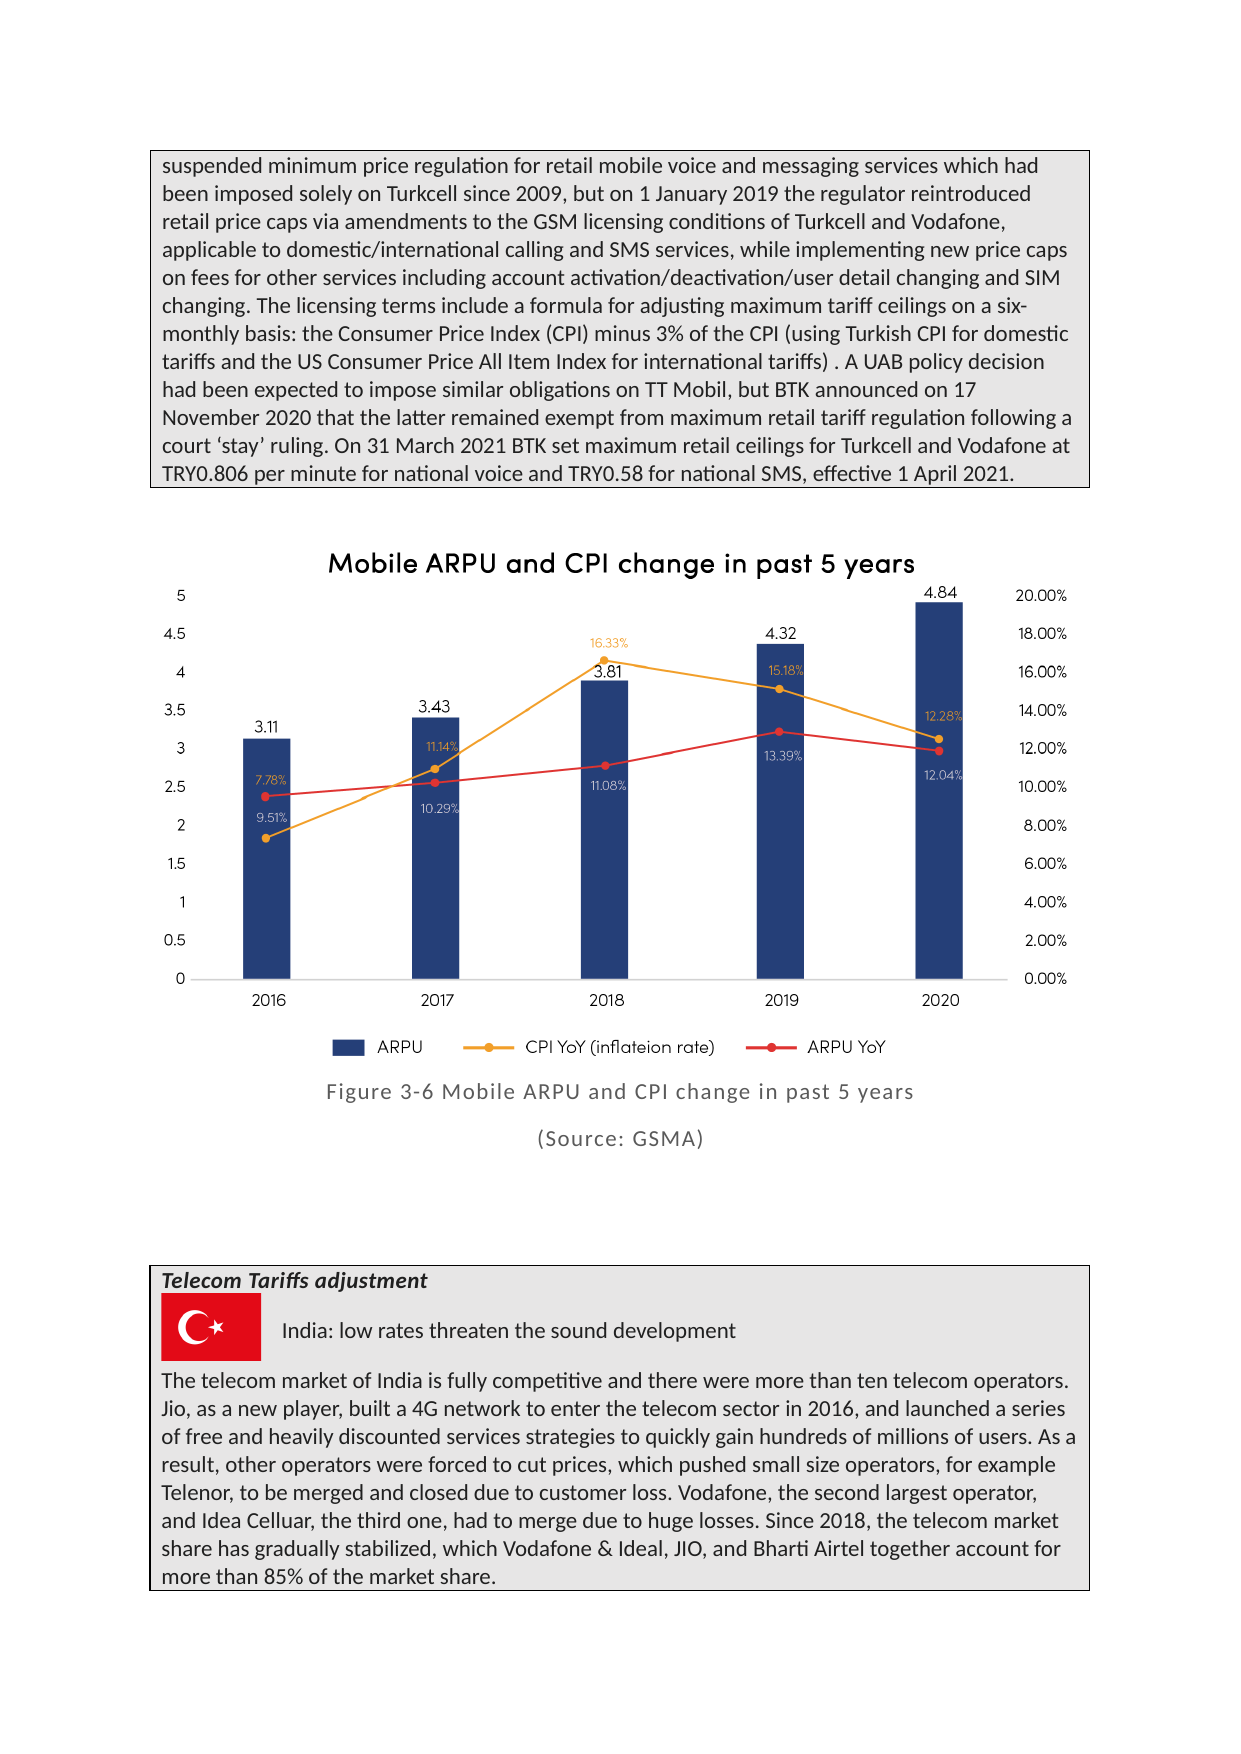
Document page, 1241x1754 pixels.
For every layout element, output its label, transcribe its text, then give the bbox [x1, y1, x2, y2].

picture [150, 535, 1091, 1059]
picture [161, 1293, 262, 1361]
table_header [151, 1266, 1089, 1590]
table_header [151, 151, 1089, 487]
subtitle Figure 3-6 Mobile ARPU and CPI change in past 5 years [150, 1077, 1090, 1105]
subtitle (Source: GSMA) [150, 1124, 1090, 1152]
